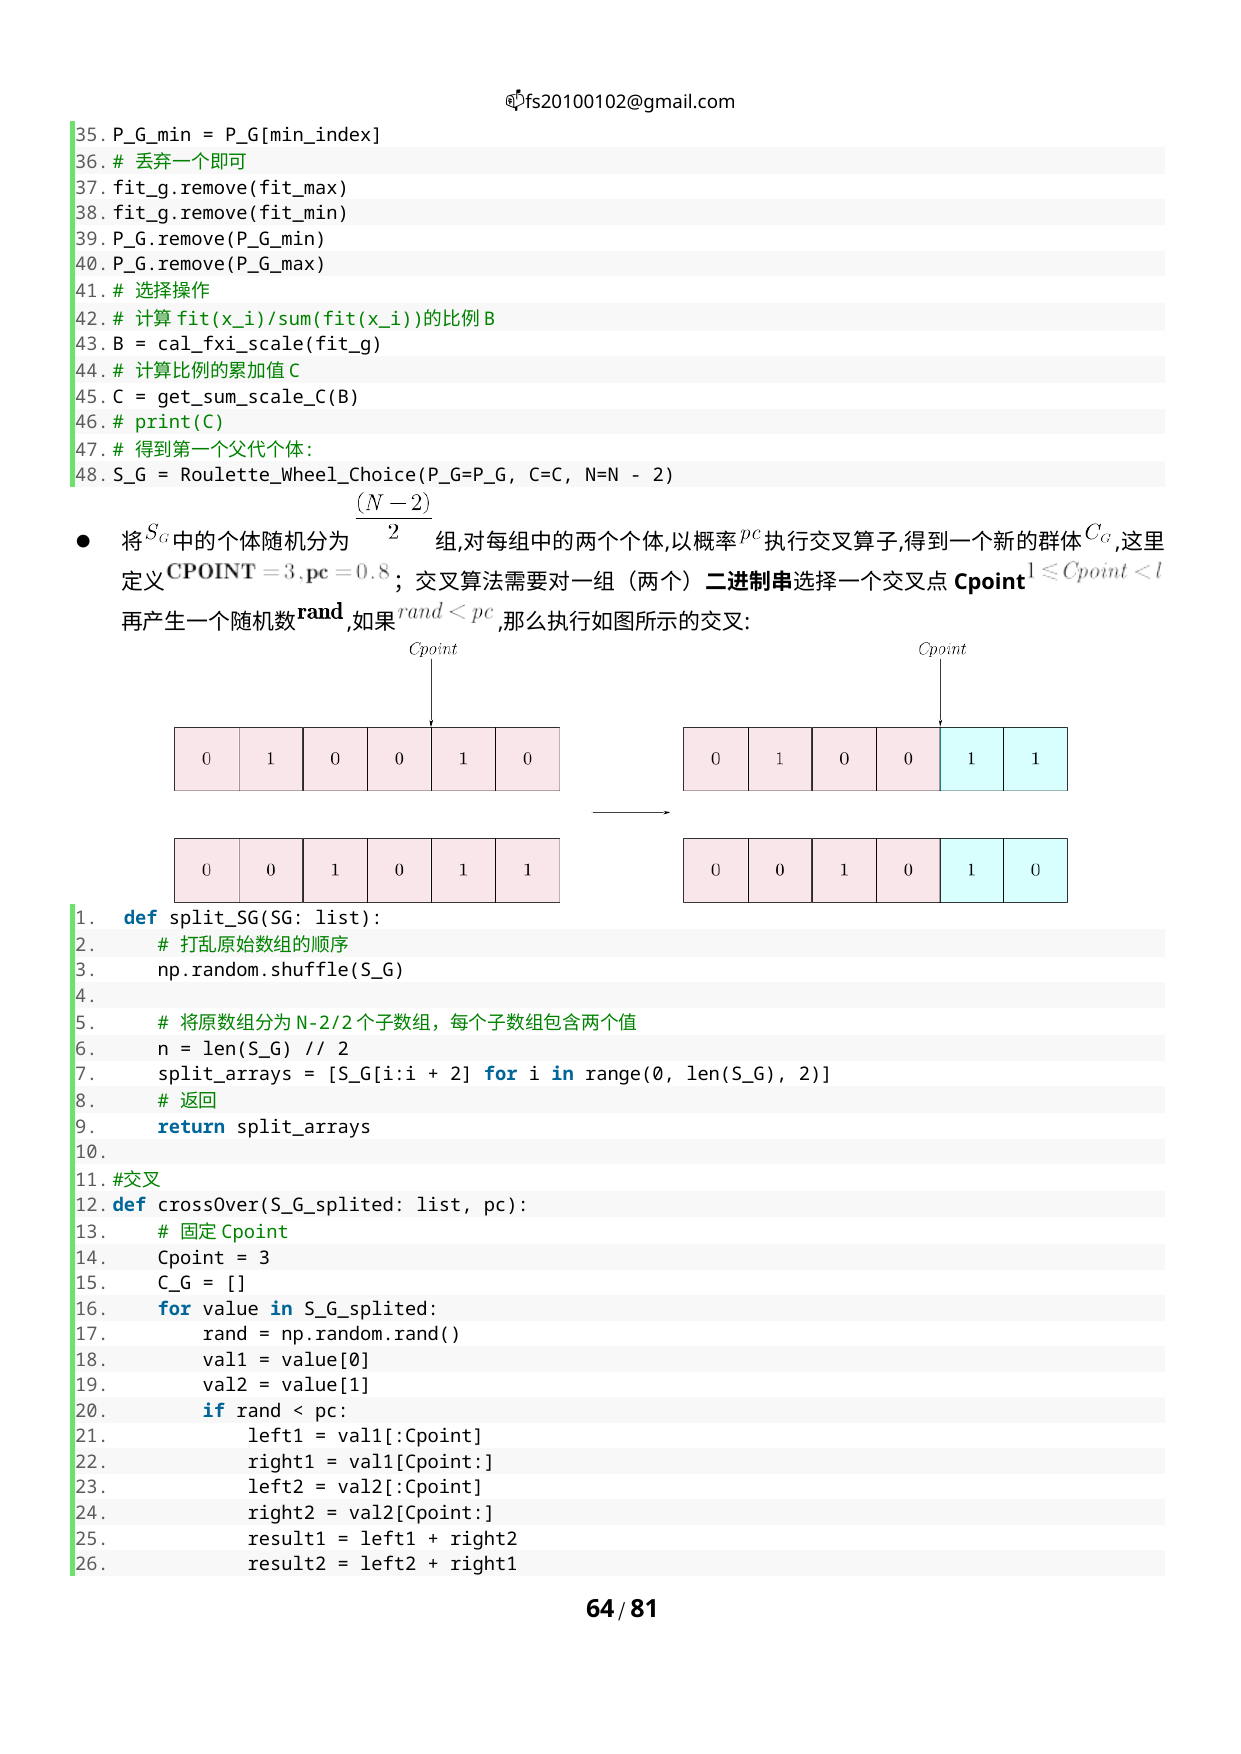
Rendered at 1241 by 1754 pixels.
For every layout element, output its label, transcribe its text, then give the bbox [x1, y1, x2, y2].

list right2 = val2[Cpoint:] [75, 1499, 1165, 1525]
list # 将原数组分为N-2/2个子数组，每个子数组包含两个值 [75, 1008, 1165, 1035]
list # print(C) [75, 409, 1165, 434]
list # 选择操作 [75, 276, 1165, 303]
list P_G.remove(P_G_min) [75, 225, 1165, 251]
list P_G.remove(P_G_max) [75, 251, 1165, 276]
list fit_g.remove(fit_min) [75, 199, 1165, 225]
list return split_arrays [75, 1113, 1165, 1139]
list #交叉 [75, 1164, 1165, 1191]
list left2 = val2[:Cpoint] [75, 1474, 1165, 1499]
list np.random.shuffle(S_G) [75, 957, 1165, 982]
list def split_SG(SG: list): [75, 904, 1165, 929]
list split_arrays = [S_G[i:i + 2] for i in range(0, len(S_G), 2)] [75, 1061, 1165, 1086]
list C = get_sum_scale_C(B) [75, 383, 1165, 409]
list # 返回 [75, 1086, 1165, 1113]
list for value in S_G_splited: [75, 1295, 1165, 1321]
list Cpoint = 3 [75, 1244, 1165, 1270]
list n = len(S_G) // 2 [75, 1035, 1165, 1061]
list left1 = val1[:Cpoint] [75, 1423, 1165, 1448]
list result2 = left2 + right1 [75, 1550, 1165, 1576]
list # 得到第一个父代个体: [75, 434, 1165, 461]
list # 计算fit(x_i)/sum(fit(x_i))的比例B [75, 303, 1165, 331]
list rand = np.random.rand() [75, 1321, 1165, 1346]
list B = cal_fxi_scale(fit_g) [75, 331, 1165, 356]
list S_G = Roulette_Wheel_Choice(P_G=P_G, C=C, N=N - 2) [75, 461, 1165, 487]
list if rand < pc: [75, 1397, 1165, 1423]
list fit_g.remove(fit_max) [75, 174, 1165, 199]
list def crossOver(S_G_splited: list, pc): [75, 1191, 1165, 1217]
list val1 = value[0] [75, 1346, 1165, 1372]
list C_G = [] [75, 1270, 1165, 1295]
list right1 = val1[Cpoint:] [75, 1448, 1165, 1474]
list val2 = value[1] [75, 1372, 1165, 1397]
list # 丢弃一个即可 [75, 147, 1165, 174]
list # 计算比例的累加值C [75, 356, 1165, 383]
list P_G_min = P_G[min_index] [75, 121, 1165, 147]
list result1 = left1 + right2 [75, 1525, 1165, 1550]
list # 打乱原始数组的顺序 [75, 929, 1165, 957]
list 将中的个体随机分为组,对每组中的两个个体,以概率执行交叉算子,得到一个新的群体,这里定义；交叉算法需要对一组（两个）二进制串选择一个交叉点Cpoint再产生一个随机数,如果,那么执行如图所示的交叉: [75, 487, 1165, 636]
list # 固定Cpoint [75, 1217, 1165, 1244]
